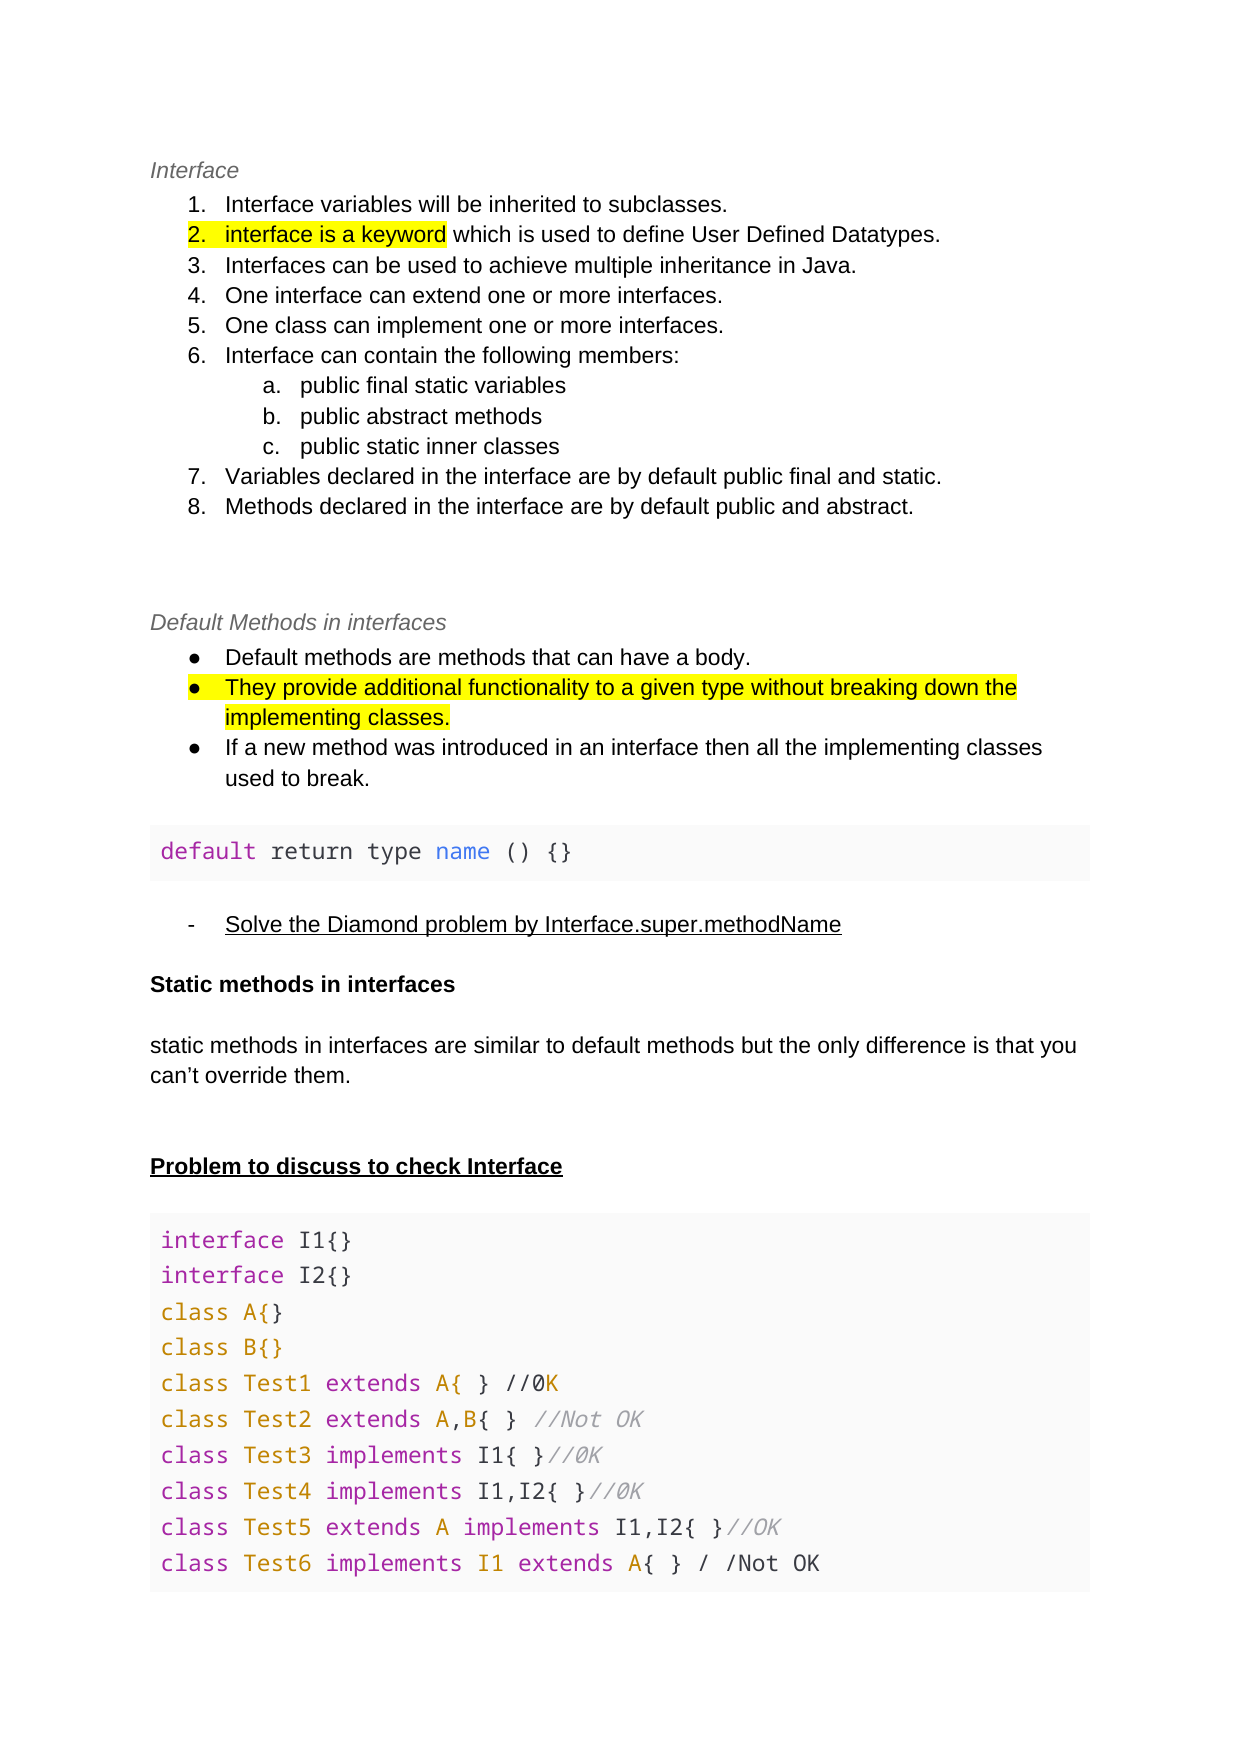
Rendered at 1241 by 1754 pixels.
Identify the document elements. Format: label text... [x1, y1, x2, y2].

subtitle Interface [150, 157, 1090, 183]
list public abstract methods [262, 403, 1090, 429]
list Interface variables will be inherited to subclasses. [187, 191, 1090, 218]
list If a new method was introduced in an interface then all the implementing classes used to break. [187, 734, 1090, 791]
list Interfaces can be used to achieve multiple inheritance in Java. [187, 252, 1090, 278]
text static methods in interfaces are similar to default methods but the only difference is that you can’t override them. [150, 1032, 1090, 1088]
list Solve the Diamond problem by Interface.super.methodName [187, 911, 1090, 937]
list Methods declared in the interface are by default public and abstract. [187, 493, 1090, 520]
list Default methods are methods that can have a body. [187, 644, 1090, 670]
list They provide additional functionality to a given type without breaking down the implementing classes. [187, 674, 1090, 730]
list One class can implement one or more interfaces. [187, 312, 1090, 338]
list Interface can contain the following members: [187, 342, 1090, 369]
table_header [150, 1213, 1090, 1592]
list interface is a keyword which is used to define User Defined Datatypes. [447, 221, 1090, 248]
text Static methods in interfaces [150, 971, 1090, 998]
list public static inner classes [262, 433, 1090, 459]
subtitle Default Methods in interfaces [150, 609, 1090, 635]
list Variables declared in the interface are by default public final and static. [187, 463, 1090, 489]
text Problem to discuss to check Interface [150, 1153, 1090, 1179]
list public final static variables [262, 372, 1090, 399]
table_header default return type name () {} [150, 825, 1090, 881]
list One interface can extend one or more interfaces. [187, 282, 1090, 308]
